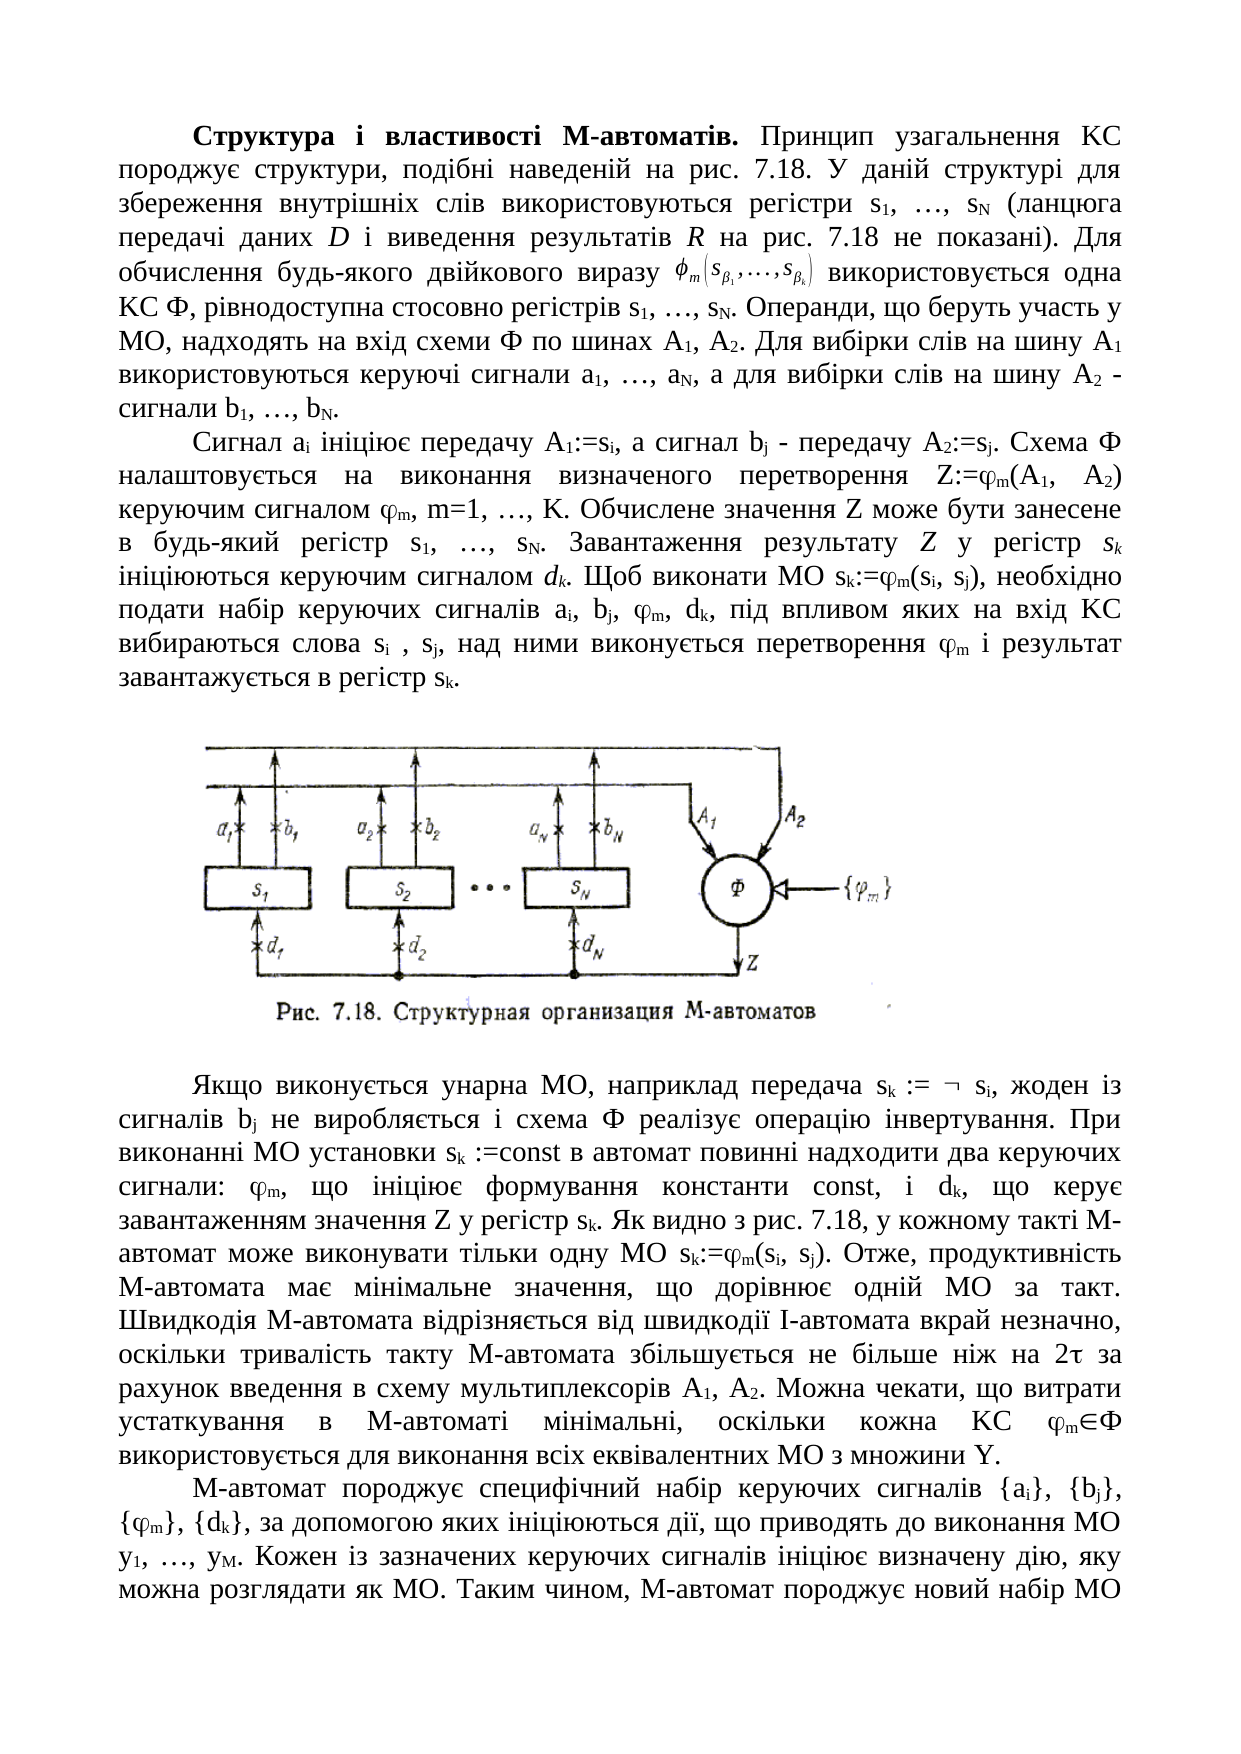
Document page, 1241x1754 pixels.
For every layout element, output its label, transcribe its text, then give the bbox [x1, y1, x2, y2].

picture [192, 726, 901, 1034]
text Сигнал аi ініціює передачу A1:=si, а сигнал bj - передачу A2:=sj. Схема Ф налаштовується на виконання визначеного перетворення Z:=m(A1, A2) керуючим сигналом m, m=1, …, K. Обчислене значення Z може бути занесене в будь-який регістр s1, …, sN. Завантаження результату Z у регістр sk ініціюються керуючим сигналом dk. Щоб виконати MO sk:=m(si, sj), необхідно подати набір керуючих сигналів ai, bj, m, dk, під впливом яких на вхід KC вибираються слова si , sj, над ними виконується перетворення m і результат завантажується в регістр sk. [118, 424, 1122, 692]
text Структура і властивості М-автоматів. Принцип узагальнення KC породжує структури, подібні наведеній на рис. 7.18. У даній структурі для збереження внутрішніх слів використовуються регістри s1, …, sN (ланцюга передачі даних D і виведення результатів R на рис. 7.18 не показані). Для обчислення будь-якого двійкового виразу використовується одна KC Ф, рівнодоступна стосовно регістрів s1, …, sN. Операнди, що беруть участь у МО, надходять на вхід схеми Ф по шинах A1, A2. Для вибірки слів на шину A1 використовуються керуючі сигнали a1, …, aN, а для вибірки слів на шину A2 - сигнали b1, …, bN. [118, 118, 1122, 424]
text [118, 1470, 1122, 1605]
text Якщо виконується унарна MO, наприклад передача sk :=  si, жоден із сигналів bj не виробляється і схема Ф реалізує операцію інвертування. При виконанні МО установки sk :=const в автомат повинні надходити два керуючих сигнали: m, що ініціює формування константи const, і dk, що керує завантаженням значення Z у регістр sk. Як видно з рис. 7.18, у кожному такті М-автомат може виконувати тільки одну MO sk:=m(si, sj). Отже, продуктивність М-автомата має мінімальне значення, що дорівнює одній МО за такт. Швидкодія М-автомата відрізняється від швидкодії I-автомата вкрай незначно, оскільки тривалість такту М-автомата збільшується не більше ніж на 2 за рахунок введення в схему мультиплексорів A1, A2. Можна чекати, що витрати устаткування в М-автоматі мінімальні, оскільки кожна KC mФ використовується для виконання всіх еквівалентних МО з множини Y. [118, 1067, 1122, 1470]
